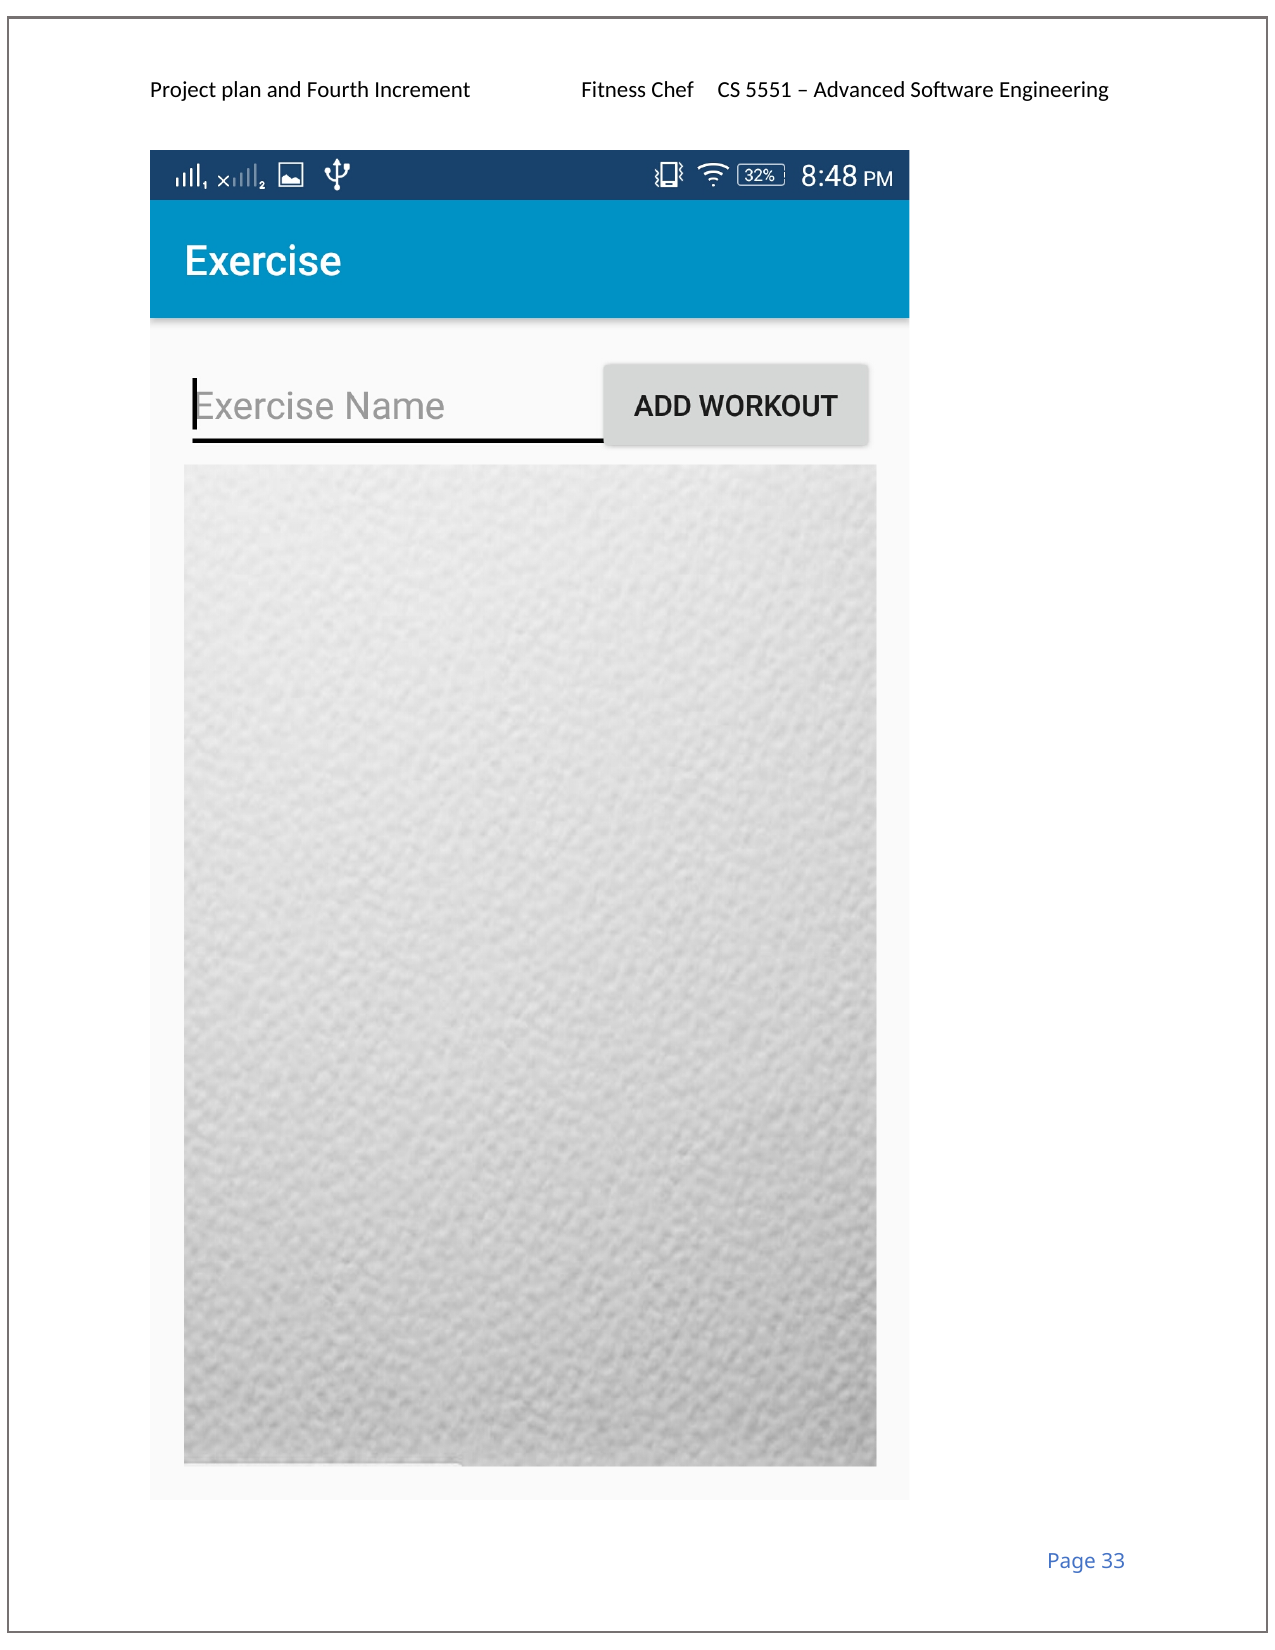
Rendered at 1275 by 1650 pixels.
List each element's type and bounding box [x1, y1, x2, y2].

picture [150, 319, 910, 1500]
picture [210, 253, 228, 275]
picture [300, 253, 317, 276]
picture [290, 253, 295, 275]
picture [230, 253, 250, 276]
picture [187, 245, 206, 275]
picture [150, 150, 910, 200]
picture [254, 253, 265, 275]
picture [321, 253, 340, 276]
picture [267, 253, 285, 276]
